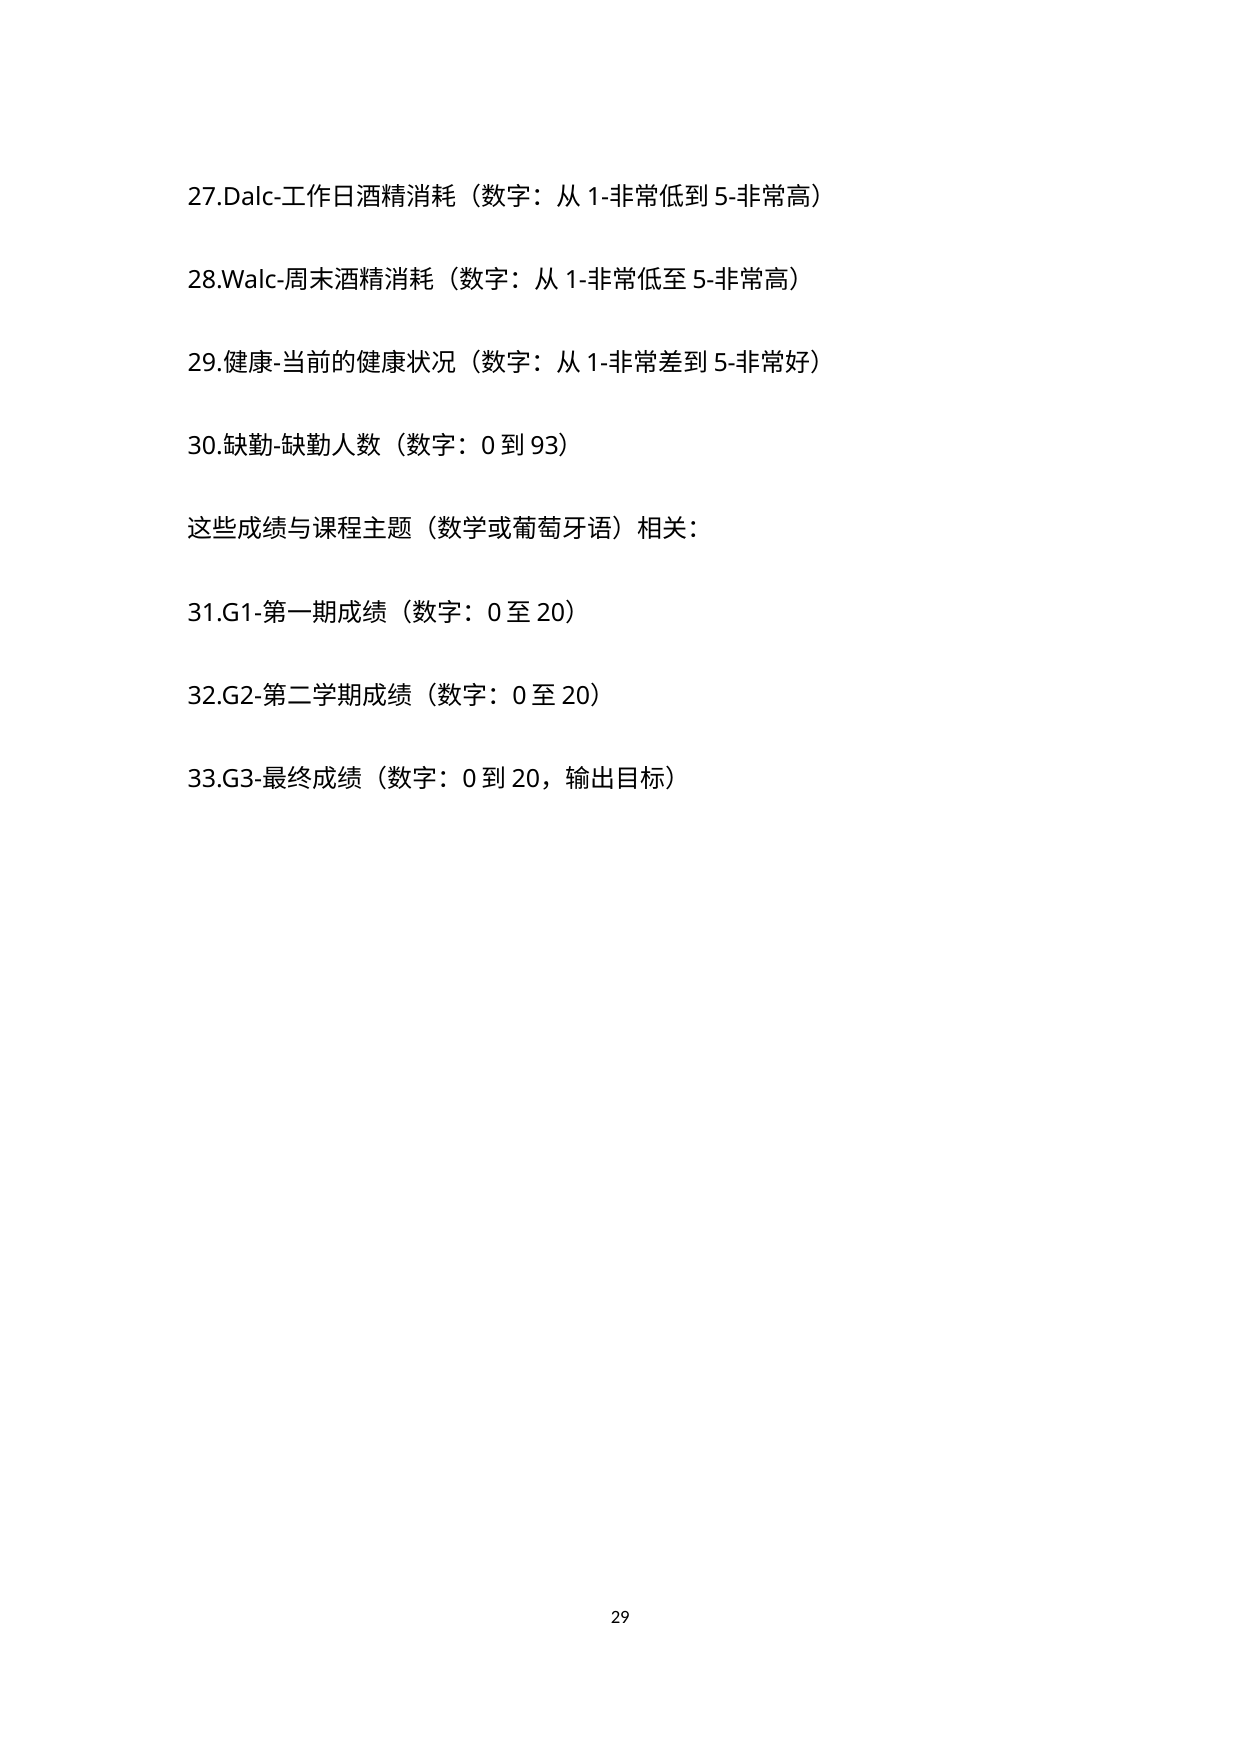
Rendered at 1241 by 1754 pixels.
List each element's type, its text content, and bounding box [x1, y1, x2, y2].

text 33.G3-最终成绩（数字：0到20，输出目标） [187, 744, 1053, 809]
text 31.G1-第一期成绩（数字：0至20） [187, 578, 1053, 643]
text 这些成绩与课程主题（数学或葡萄牙语）相关： [187, 494, 1053, 559]
text 27.Dalc-工作日酒精消耗（数字：从1-非常低到5-非常高） [187, 162, 1053, 227]
text 29.健康-当前的健康状况（数字：从1-非常差到5-非常好） [187, 328, 1053, 393]
text 32.G2-第二学期成绩（数字：0至20） [187, 661, 1053, 726]
text 30.缺勤-缺勤人数（数字：0到93） [187, 411, 1053, 476]
text 28.Walc-周末酒精消耗（数字：从1-非常低至5-非常高） [187, 245, 1053, 310]
